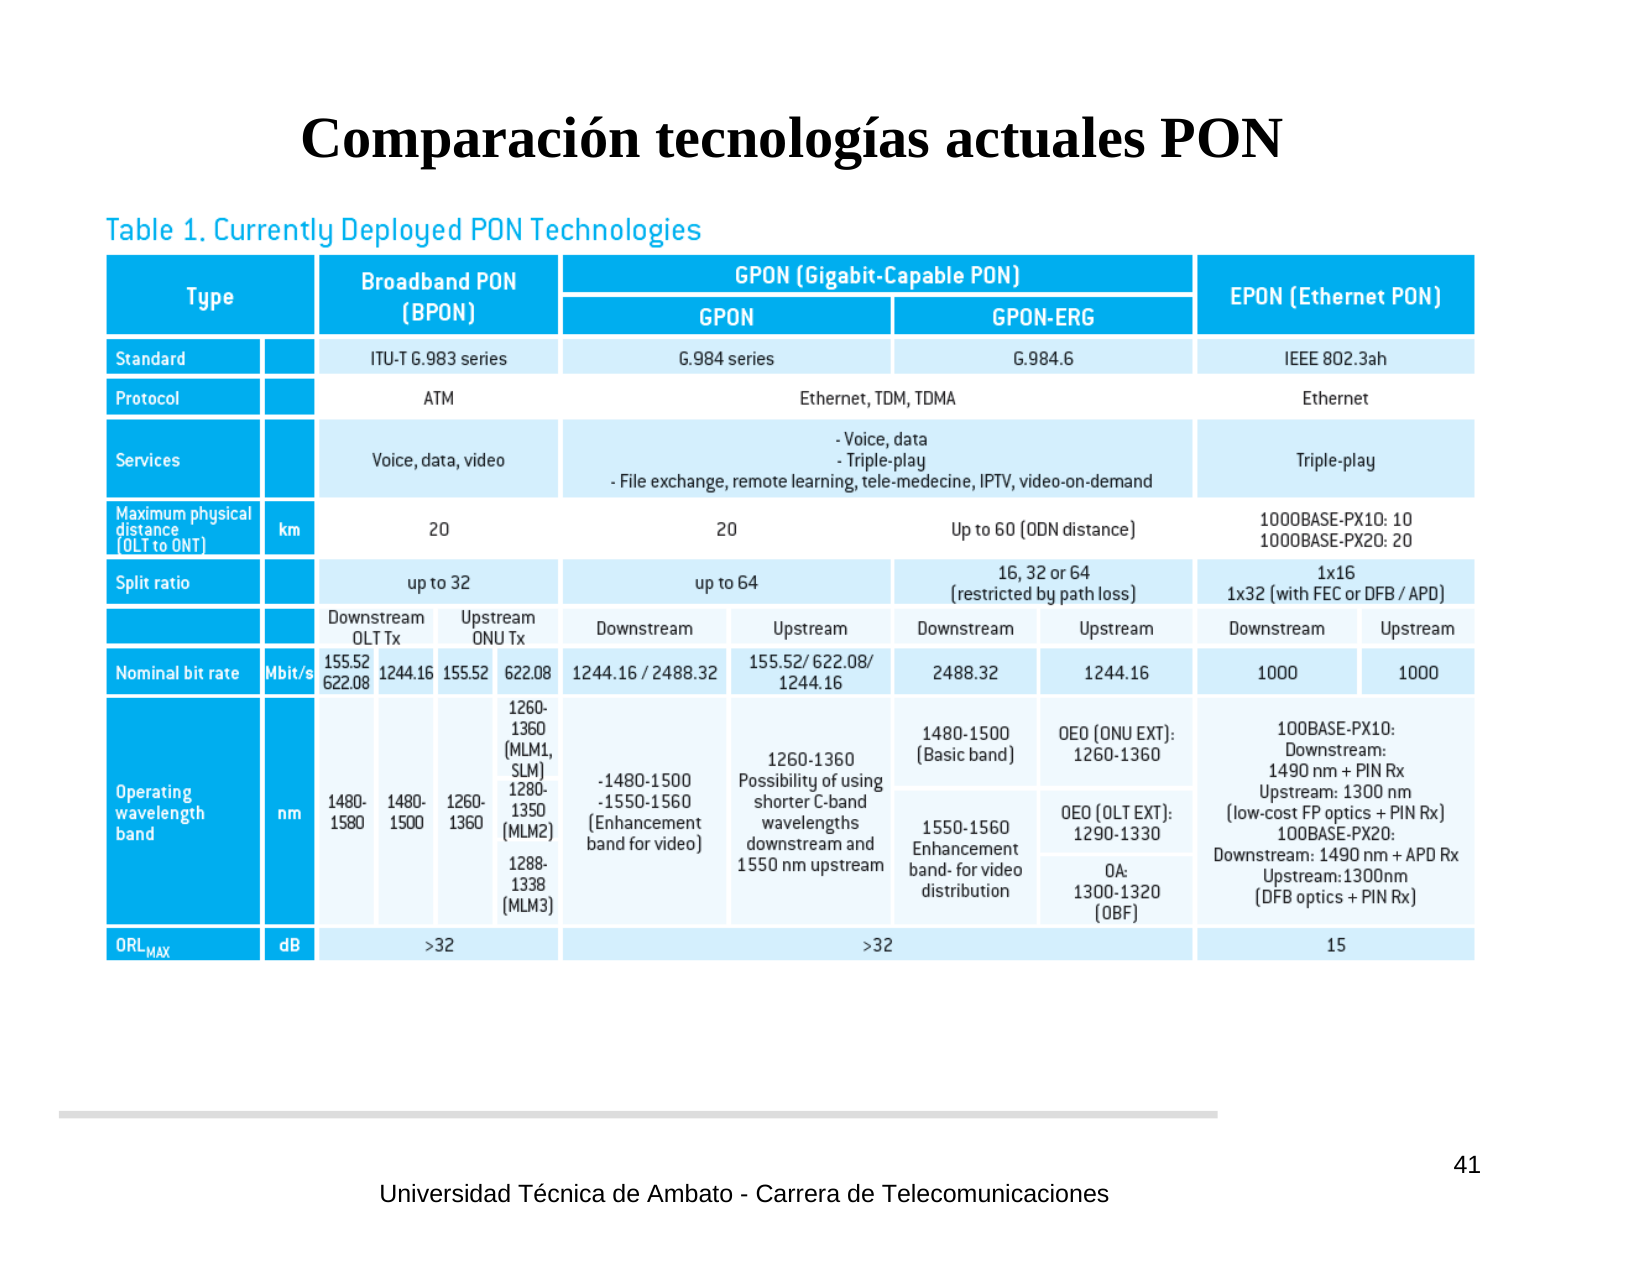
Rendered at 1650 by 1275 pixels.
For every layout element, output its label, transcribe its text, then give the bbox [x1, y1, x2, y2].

picture [103, 213, 1482, 964]
text Comparación tecnologías actuales PON [103, 103, 1481, 170]
